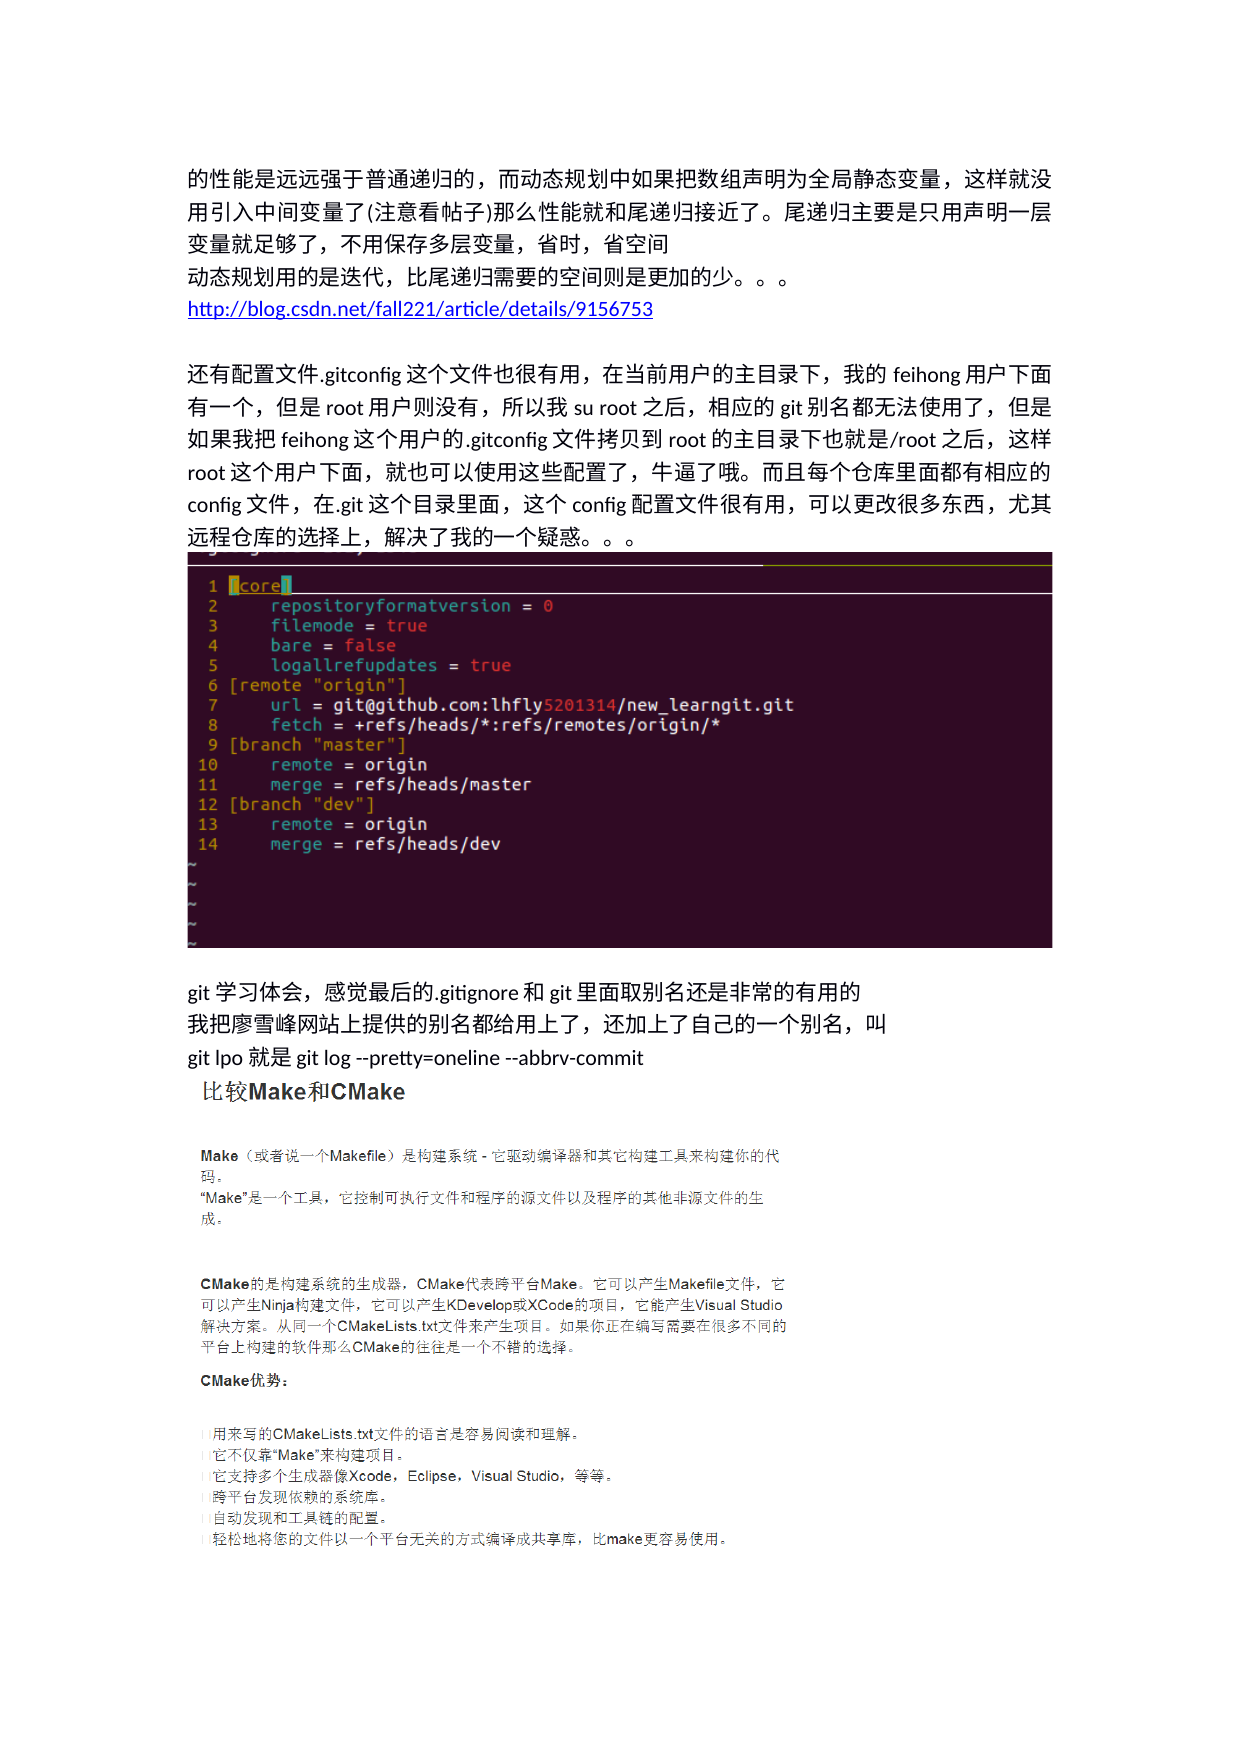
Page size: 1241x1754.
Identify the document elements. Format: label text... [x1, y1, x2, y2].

text git lpo 就是git log --pretty=oneline --abbrv-commit [187, 1039, 1053, 1072]
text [187, 162, 1053, 259]
text git 学习体会，感觉最后的.gitignore和git里面取别名还是非常的有用的 [187, 974, 1053, 1007]
text 我把廖雪峰网站上提供的别名都给用上了，还加上了自己的一个别名，叫 [187, 1007, 1053, 1039]
text 动态规划用的是迭代，比尾递归需要的空间则是更加的少。。。 [187, 259, 1053, 292]
text http://blog.csdn.net/fall221/article/details/9156753 [187, 292, 1053, 324]
picture [187, 552, 1053, 948]
picture [187, 1072, 796, 1562]
text 还有配置文件.gitconfig这个文件也很有用，在当前用户的主目录下，我的feihong用户下面有一个，但是root用户则没有，所以我su root之后，相应的git别名都无法使用了，但是如果我把feihong这个用户的.gitconfig文件拷贝到root的主目录下也就是/root之后，这样root这个用户下面，就也可以使用这些配置了，牛逼了哦。而且每个仓库里面都有相应的config文件，在.git这个目录里面，这个config配置文件很有用，可以更改很多东西，尤其远程仓库的选择上，解决了我的一个疑惑。。。 [187, 357, 1053, 552]
